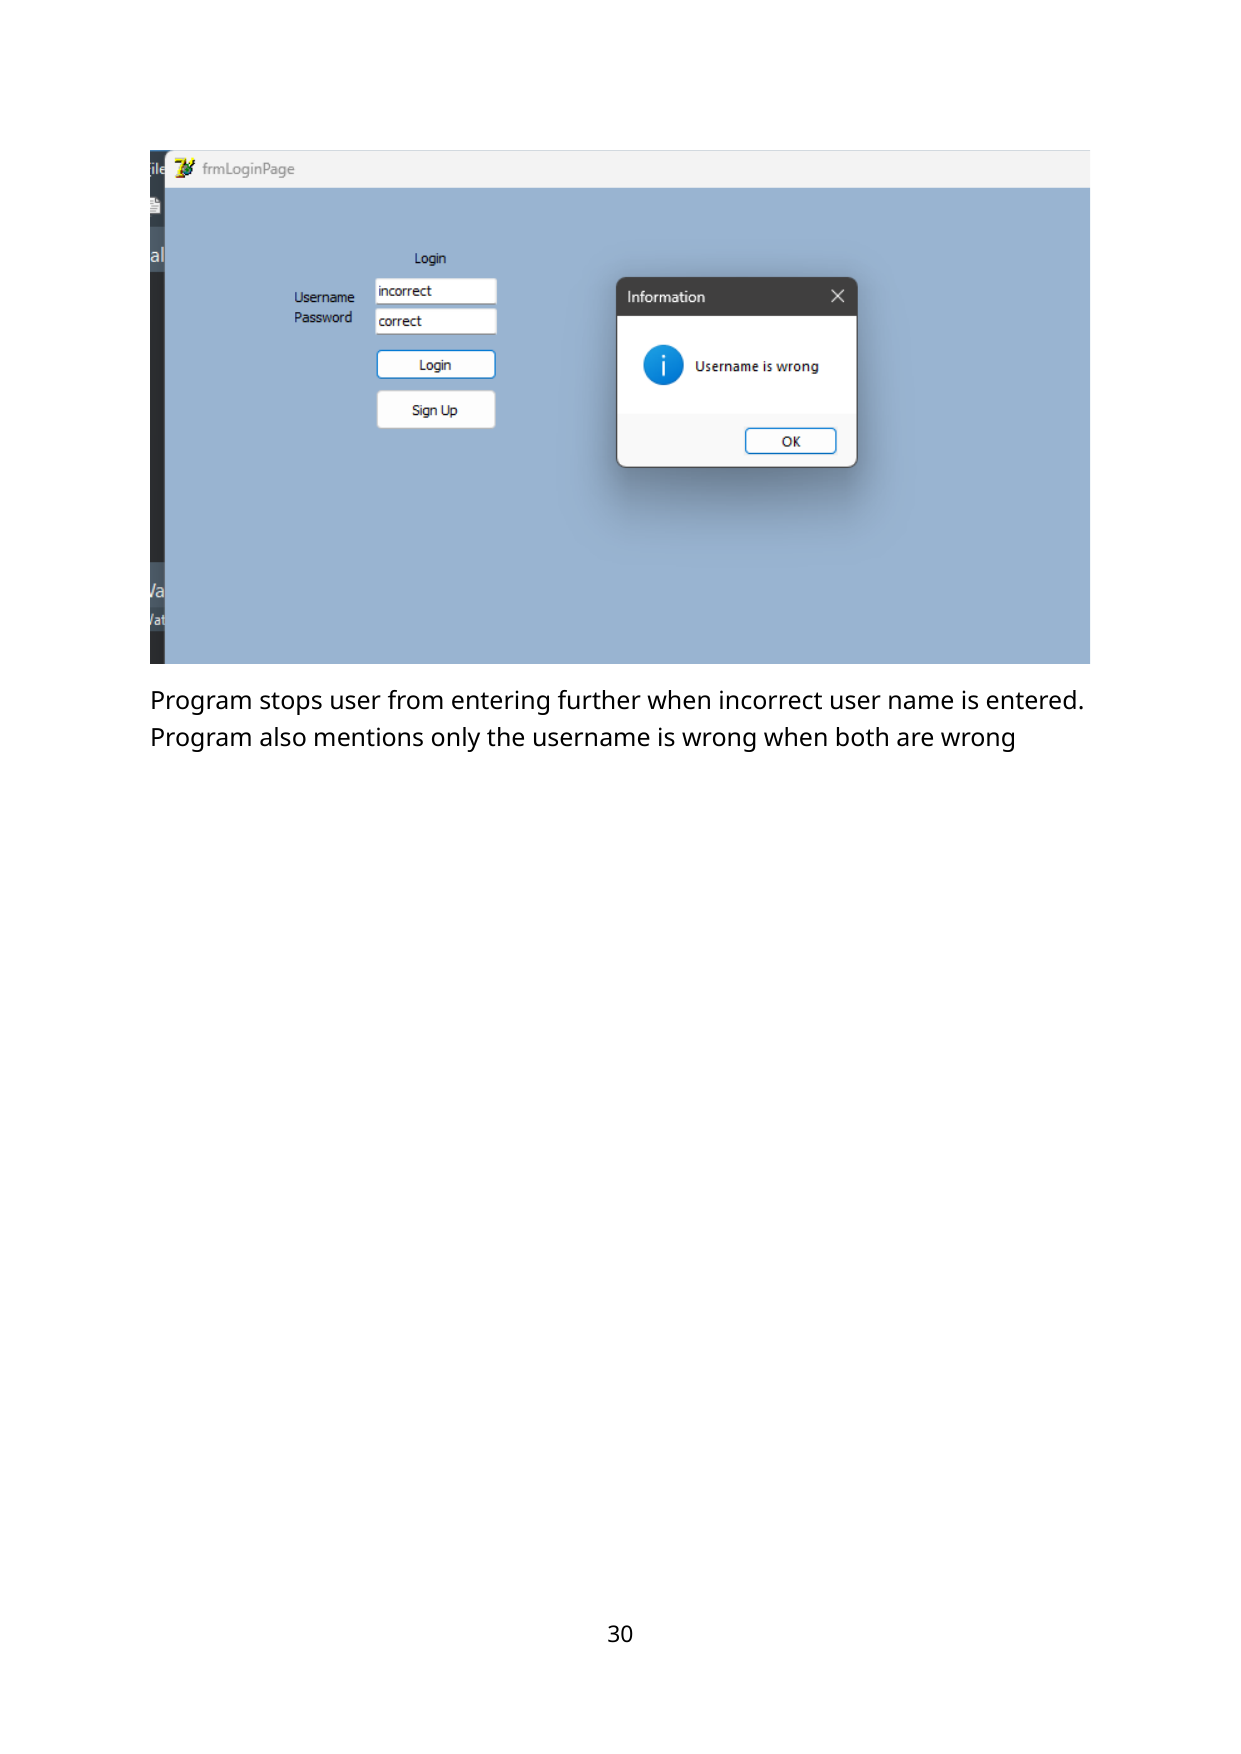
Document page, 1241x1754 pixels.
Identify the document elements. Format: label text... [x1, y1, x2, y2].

picture [150, 150, 1091, 664]
text Program stops user from entering further when incorrect user name is entered. Program also mentions only the username is wrong when both are wrong [150, 682, 1090, 753]
